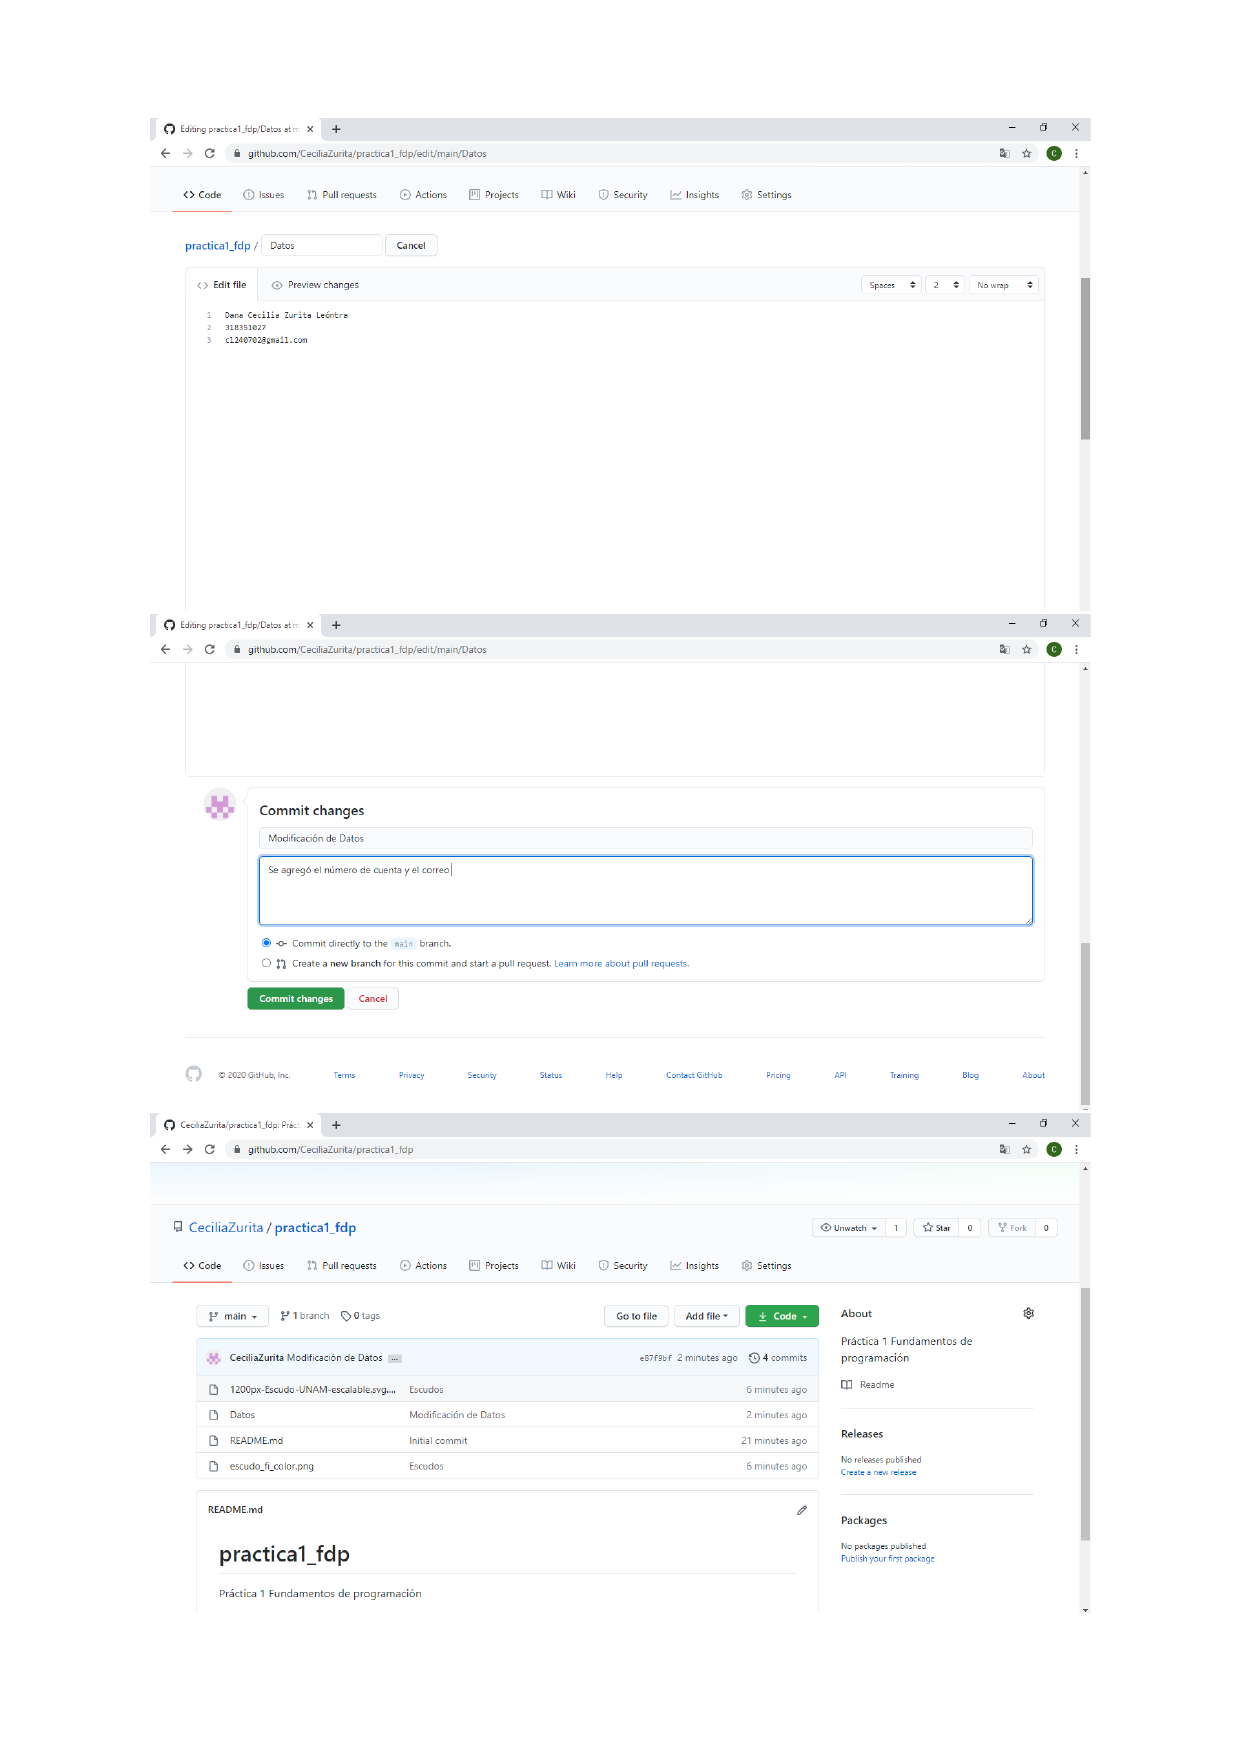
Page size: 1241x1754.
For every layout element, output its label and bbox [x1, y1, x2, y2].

picture [150, 614, 1091, 1110]
picture [150, 1113, 1091, 1613]
picture [150, 118, 1091, 611]
